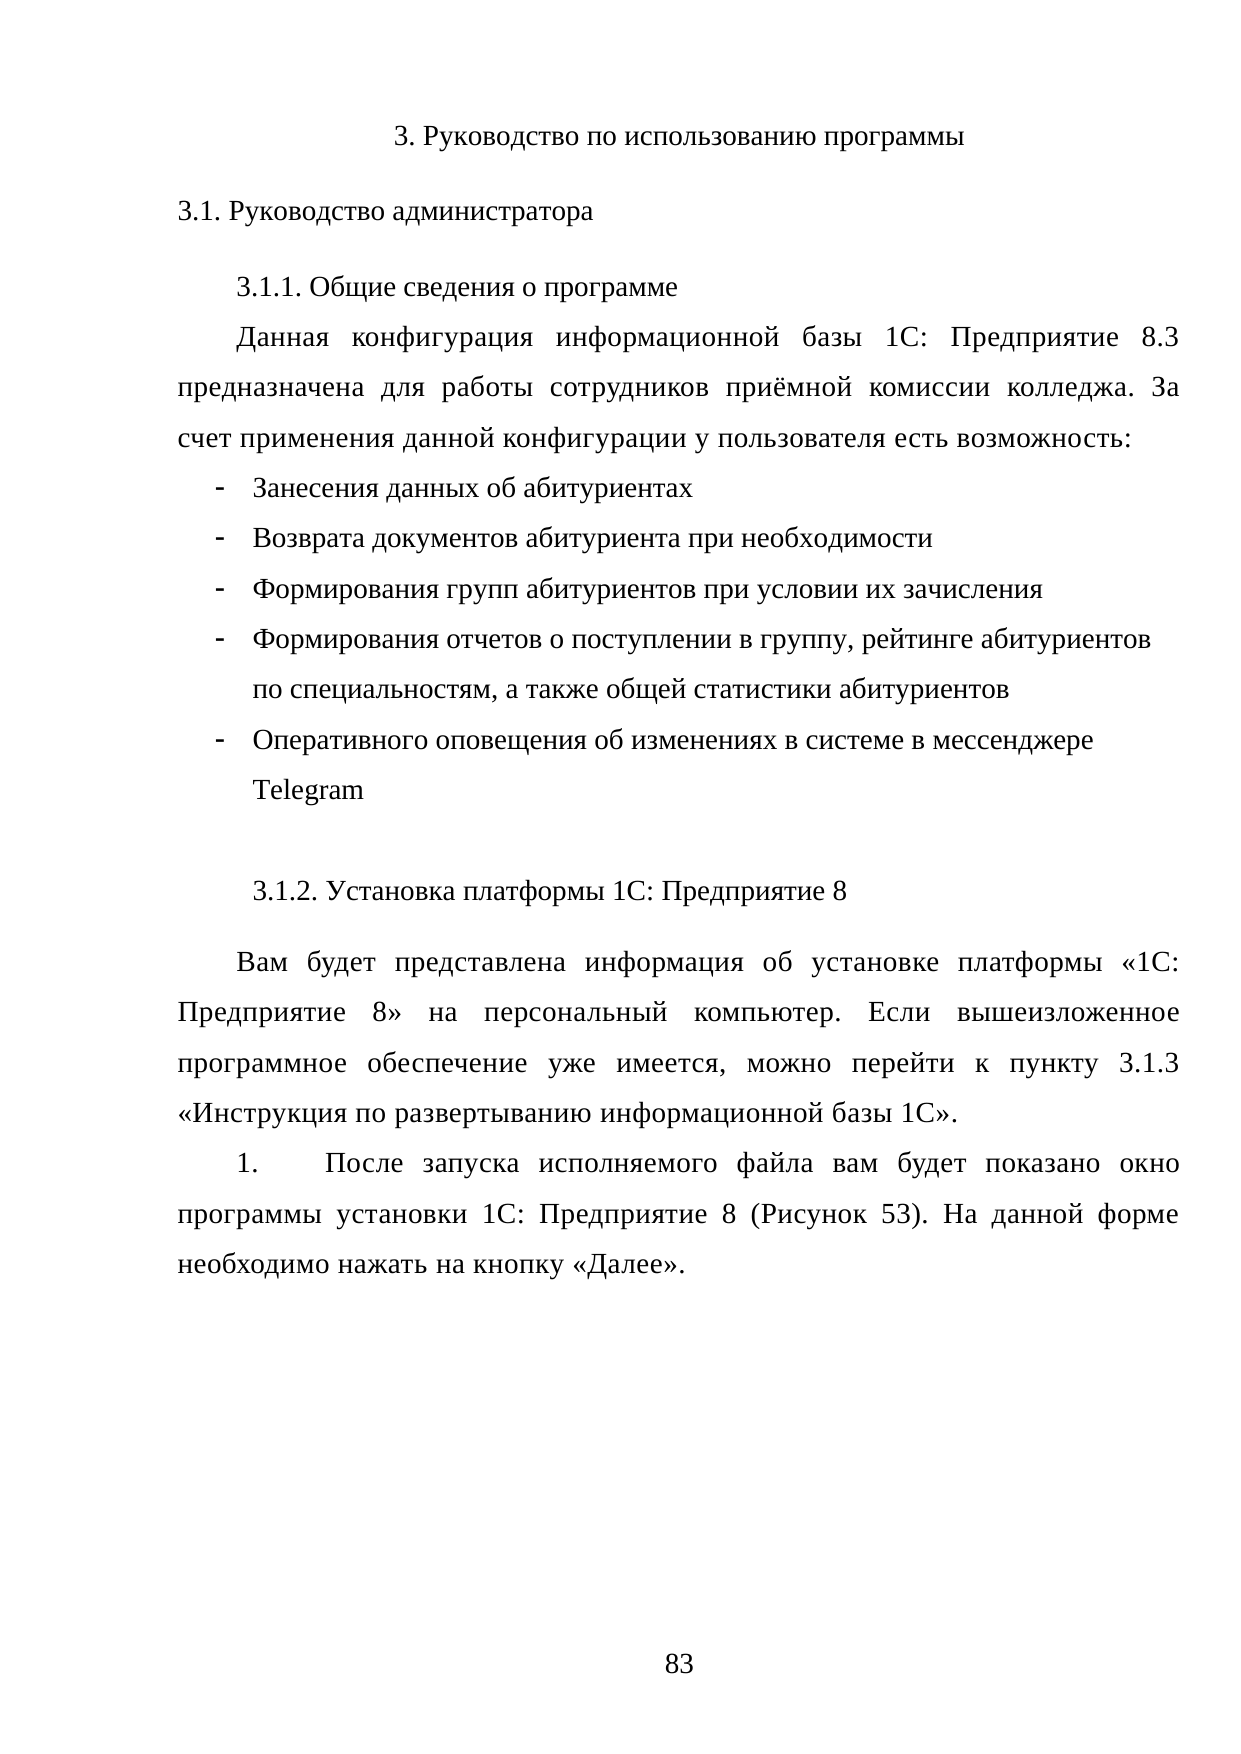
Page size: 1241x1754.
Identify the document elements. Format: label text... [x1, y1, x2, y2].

title Данная конфигурация информационной базы 1С: Предприятие 8.3 предназначена для работы сотрудников приёмной комиссии колледжа. За счет применения данной конфигурации у пользователя есть возможность: [177, 319, 1181, 453]
subtitle 3.1.1. Общие сведения о программе [236, 269, 1181, 302]
title Вам будет представлена информация об установке платформы «1С: Предприятие 8» на персональный компьютер. Если вышеизложенное программное обеспечение уже имеется, можно перейти к пункту 3.1.3 «Инструкция по развертыванию информационной базы 1С». [177, 944, 1181, 1129]
subtitle 3. Руководство по использованию программы [177, 118, 1181, 152]
list 3.1.2. Установка платформы 1С: Предприятие 8 [252, 873, 1181, 907]
list Формирования отчетов о поступлении в группу, рейтинге абитуриентов по специальностям, а также общей статистики абитуриентов [215, 621, 1181, 705]
list Формирования групп абитуриентов при условии их зачисления [215, 571, 1181, 604]
list Возврата документов абитуриента при необходимости [215, 520, 1181, 554]
list Оперативного оповещения об изменениях в системе в мессенджере Telegram [215, 722, 1181, 806]
list Занесения данных об абитуриентах [215, 470, 1181, 504]
subtitle 3.1. Руководство администратора [177, 193, 1181, 227]
title После запуска исполняемого файла вам будет показано окно программы установки 1С: Предприятие 8 (Рисунок 53). На данной форме необходимо нажать на кнопку «Далее». [177, 1145, 1181, 1279]
